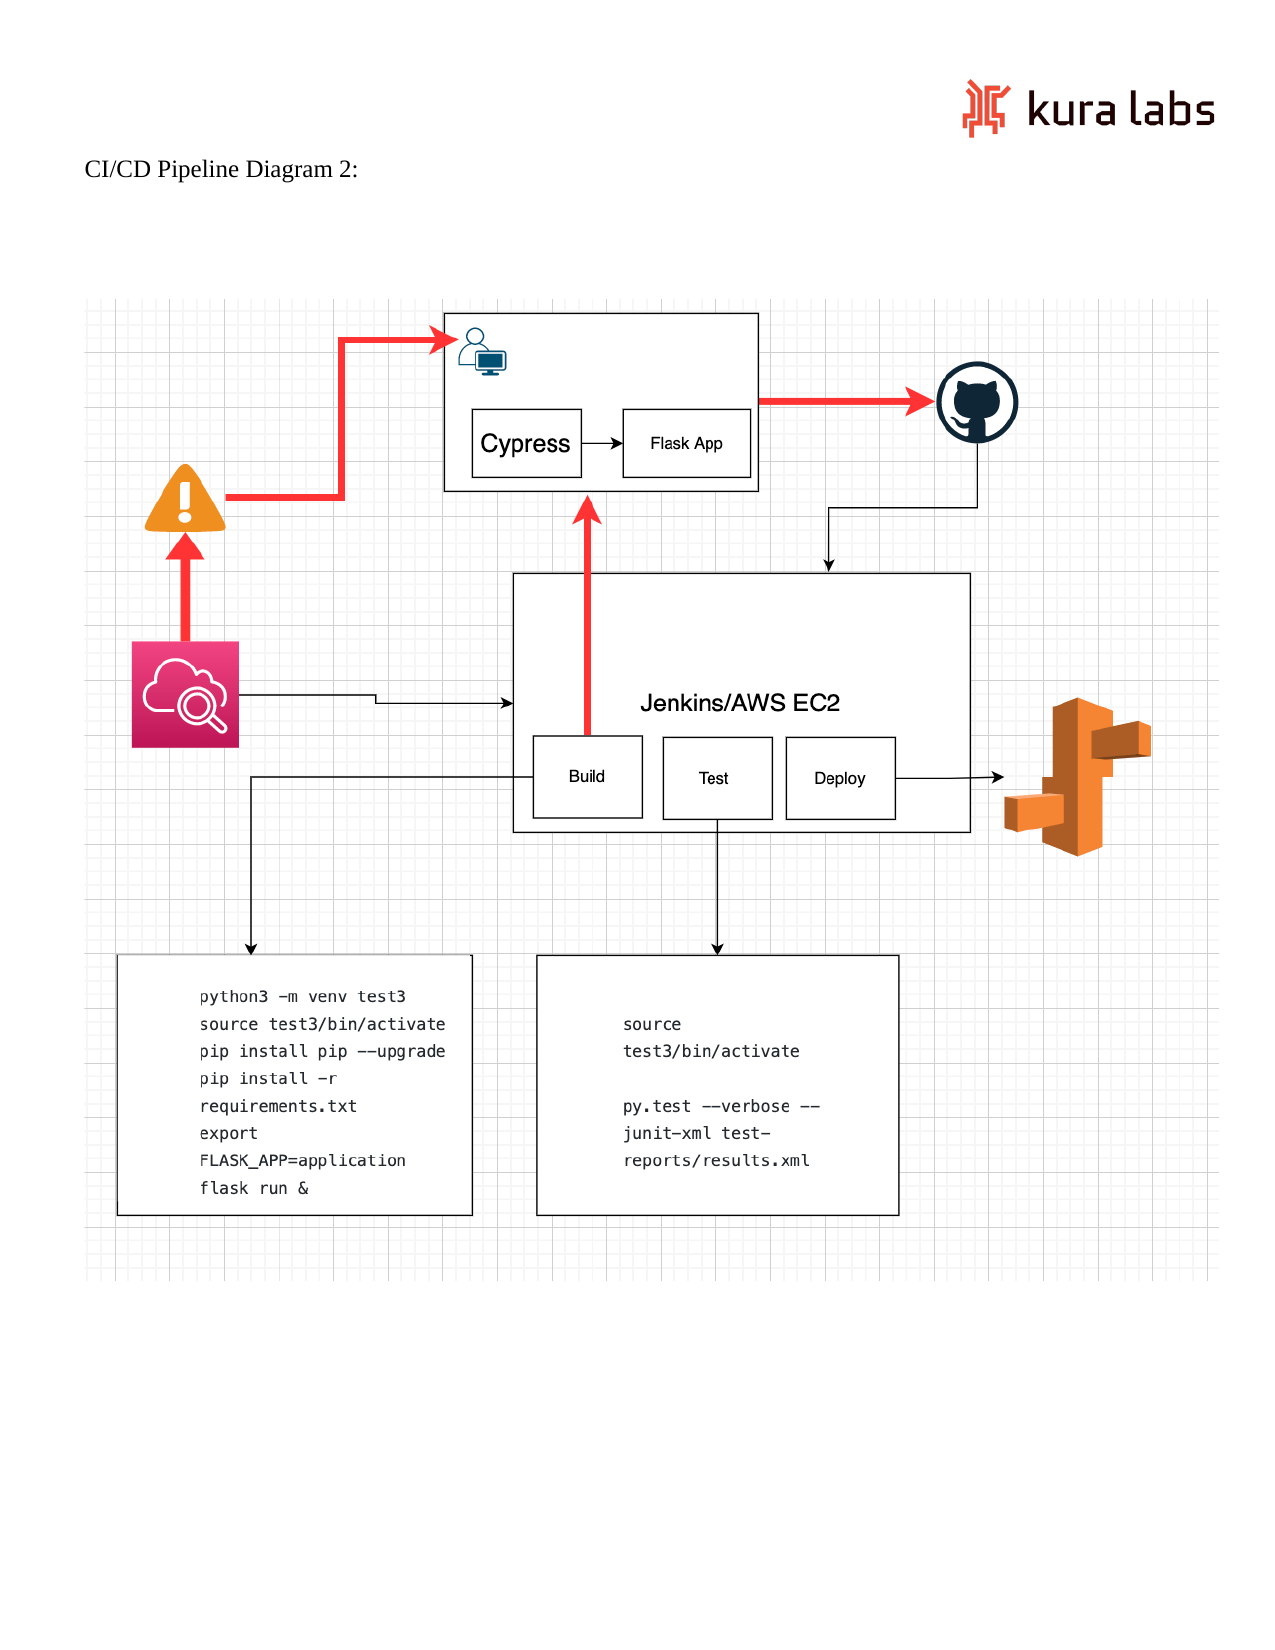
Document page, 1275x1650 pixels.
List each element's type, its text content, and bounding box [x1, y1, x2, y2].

text CI/CD Pipeline Diagram 2: [84, 154, 1219, 183]
picture [962, 75, 1219, 144]
picture [84, 297, 1219, 1281]
